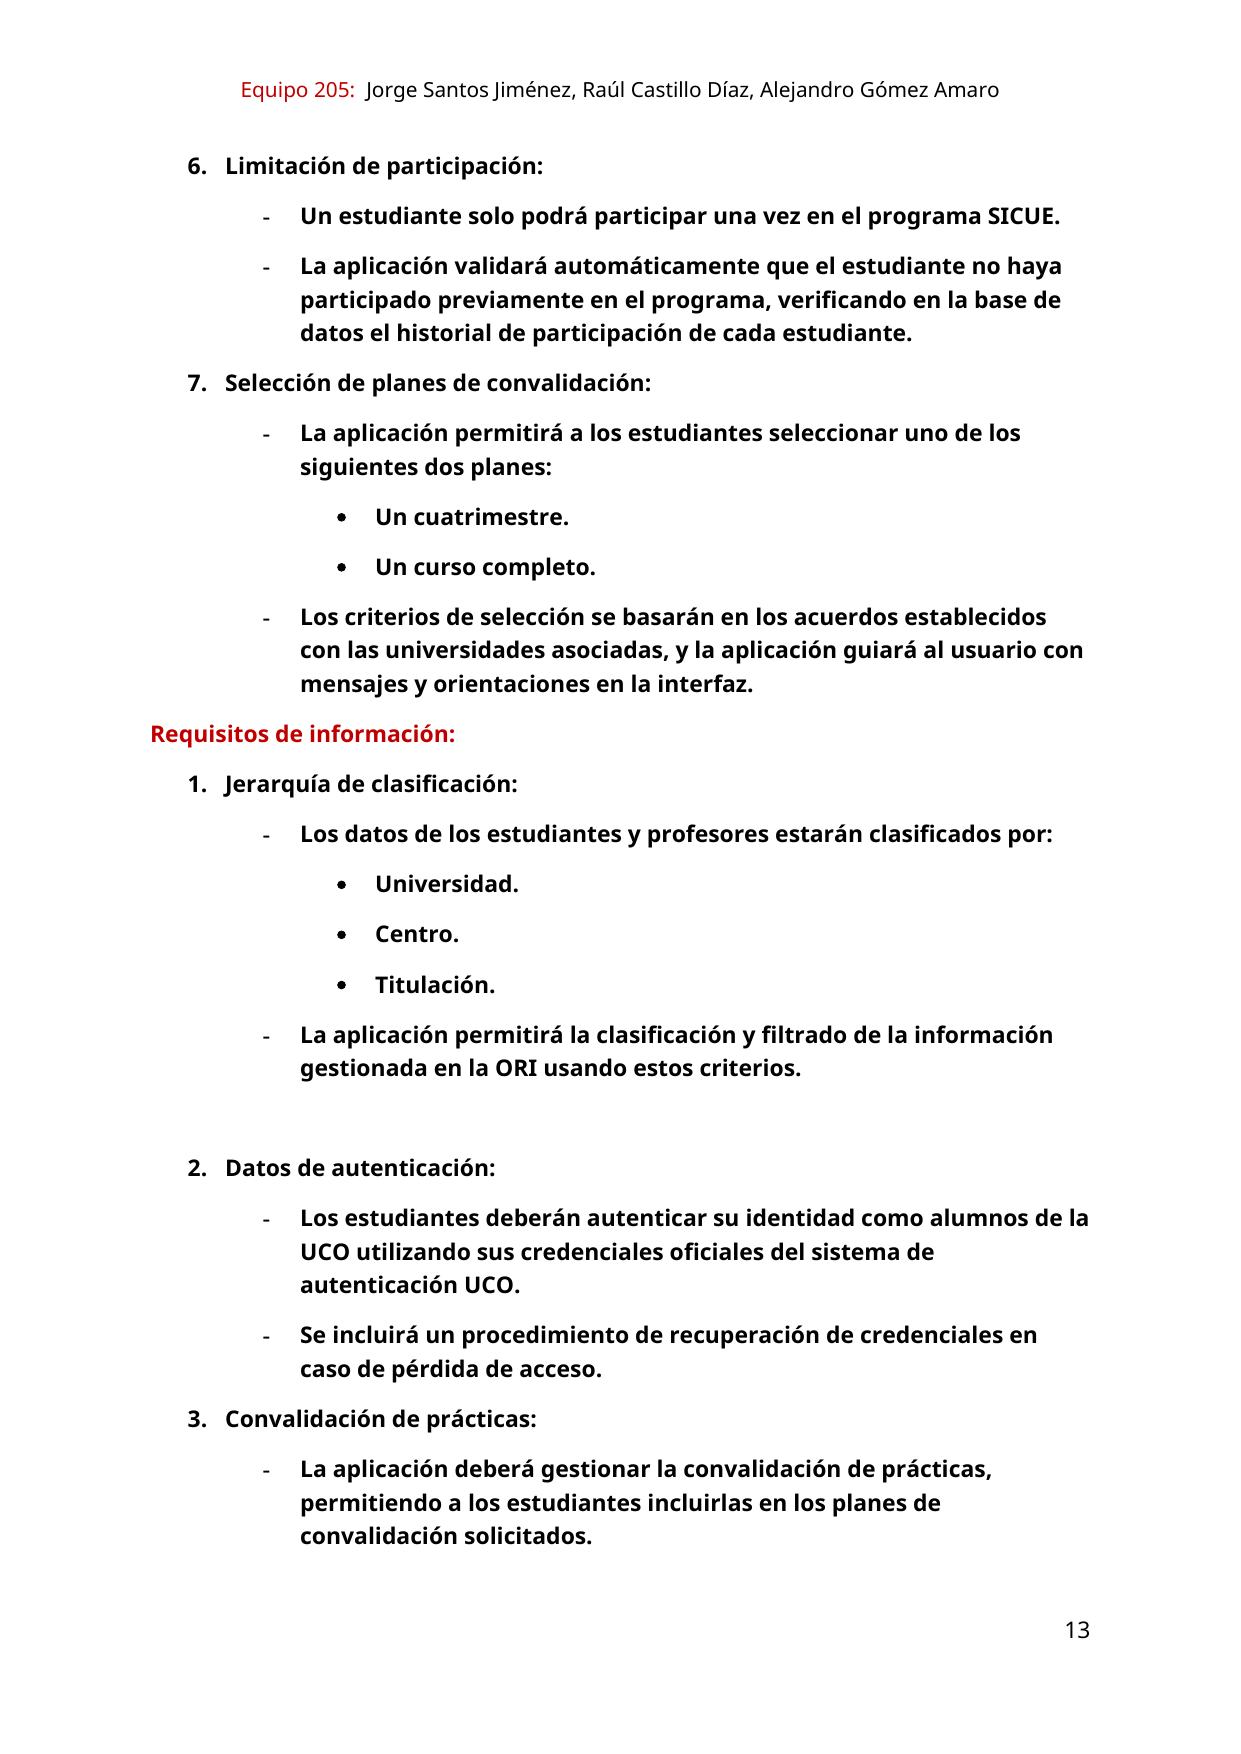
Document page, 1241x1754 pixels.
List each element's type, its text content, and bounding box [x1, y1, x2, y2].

list Un cuatrimestre. [337, 501, 1090, 532]
list Convalidación de prácticas: [187, 1403, 1090, 1434]
list Universidad. [337, 868, 1090, 899]
list Un curso completo. [337, 551, 1090, 582]
list Se incluirá un procedimiento de recuperación de credenciales en caso de pérdida de acceso. [262, 1319, 1090, 1384]
list La aplicación permitirá a los estudiantes seleccionar uno de los siguientes dos planes: [262, 417, 1090, 482]
list Datos de autenticación: [187, 1152, 1090, 1183]
list Los criterios de selección se basarán en los acuerdos establecidos con las universidades asociadas, y la aplicación guiará al usuario con mensajes y orientaciones en la interfaz. [262, 601, 1090, 699]
list Los datos de los estudiantes y profesores estarán clasificados por: [262, 818, 1090, 849]
list Titulación. [337, 968, 1090, 1000]
list Un estudiante solo podrá participar una vez en el programa SICUE. [262, 200, 1090, 231]
list La aplicación validará automáticamente que el estudiante no haya participado previamente en el programa, verificando en la base de datos el historial de participación de cada estudiante. [262, 250, 1090, 348]
list Jerarquía de clasificación: [187, 768, 1090, 799]
list Selección de planes de convalidación: [187, 367, 1090, 398]
list Centro. [337, 918, 1090, 950]
list La aplicación deberá gestionar la convalidación de prácticas, permitiendo a los estudiantes incluirlas en los planes de convalidación solicitados. [262, 1453, 1090, 1551]
list La aplicación permitirá la clasificación y filtrado de la información gestionada en la ORI usando estos criterios. [262, 1019, 1090, 1083]
text Requisitos de información: [150, 718, 1090, 749]
list Los estudiantes deberán autenticar su identidad como alumnos de la UCO utilizando sus credenciales oficiales del sistema de autenticación UCO. [262, 1202, 1090, 1301]
list Limitación de participación: [187, 150, 1090, 181]
